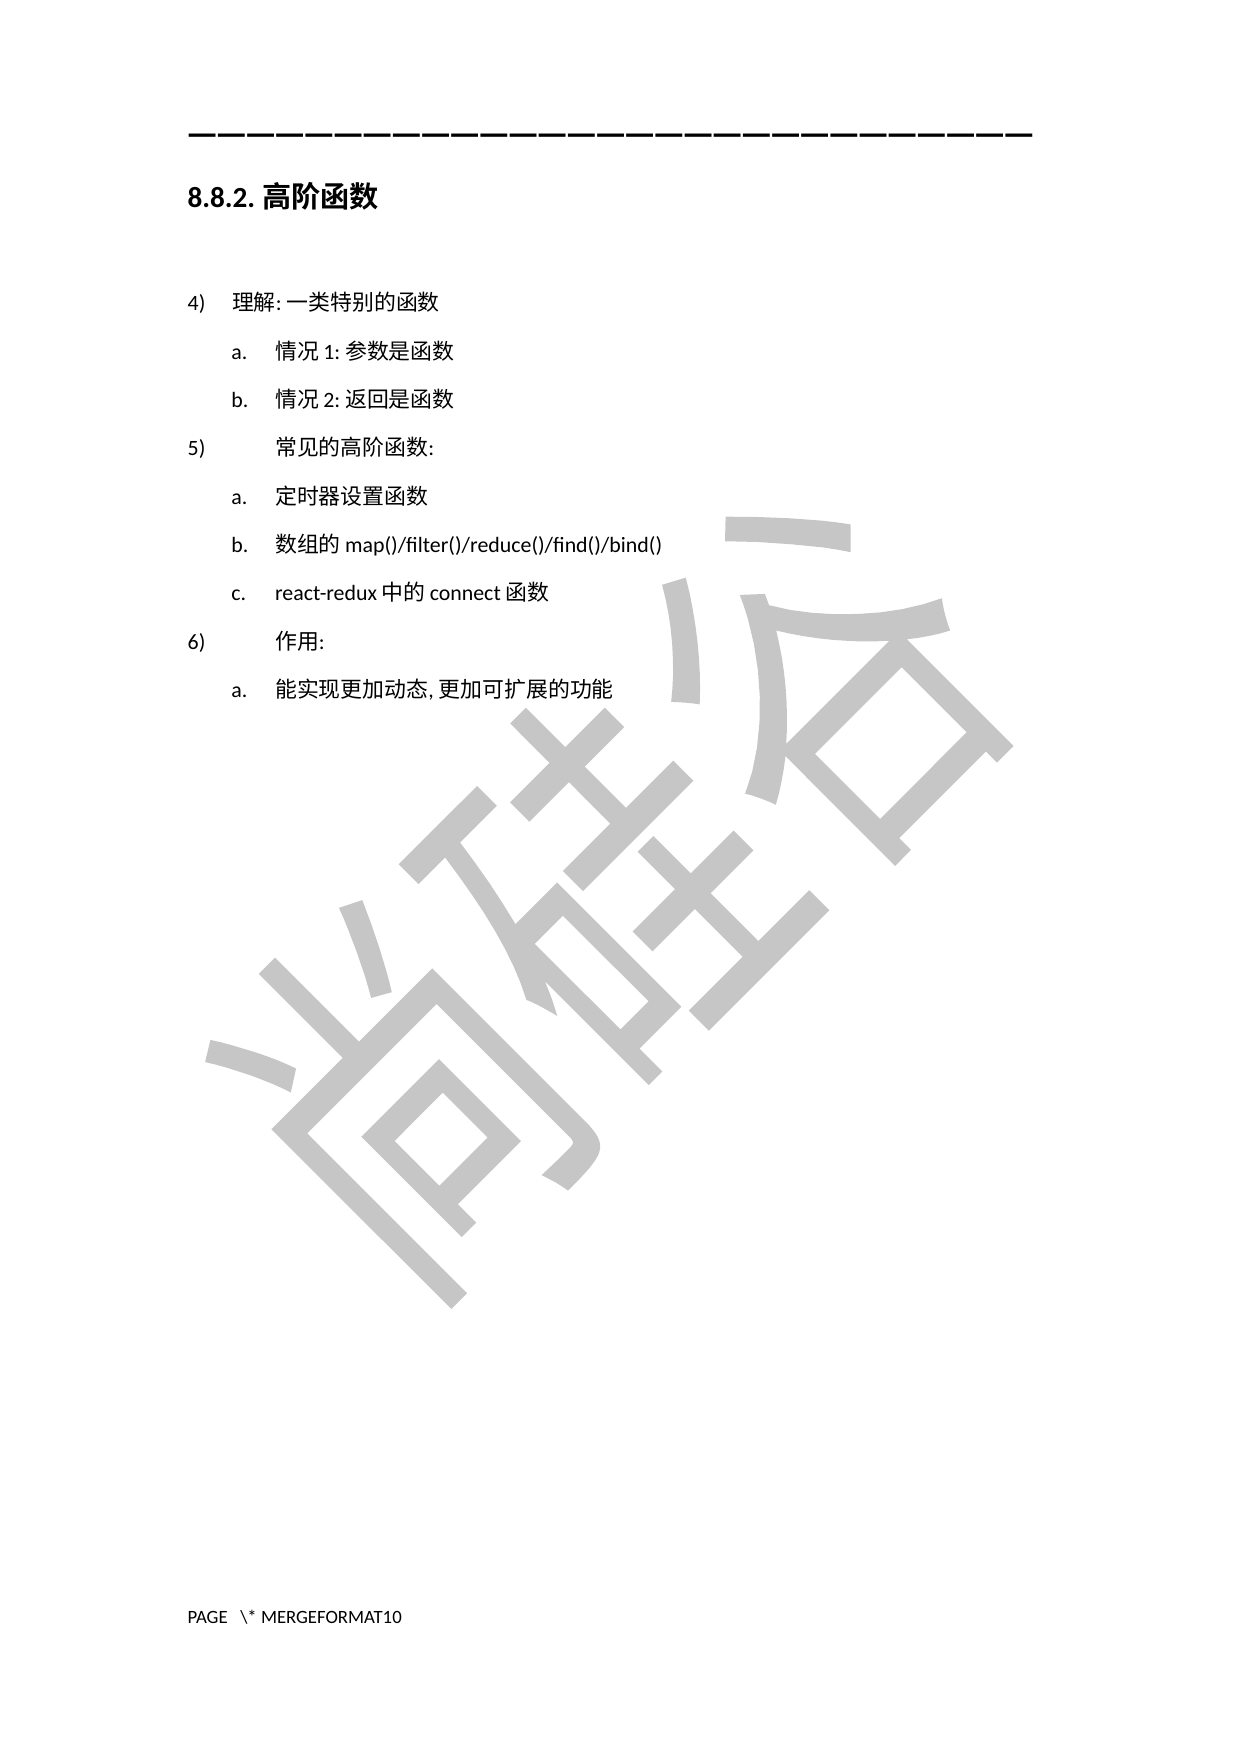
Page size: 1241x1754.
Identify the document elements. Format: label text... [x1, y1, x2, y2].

list react-redux中的connect函数 [231, 575, 1053, 607]
list 情况2: 返回是函数 [231, 382, 1053, 414]
list 情况1: 参数是函数 [231, 333, 1053, 366]
list 作用: [187, 623, 1053, 656]
list 数组的map()/filter()/reduce()/find()/bind() [231, 527, 1053, 559]
list 常见的高阶函数: [187, 430, 1053, 462]
list 理解: 一类特别的函数 [187, 285, 1053, 317]
subtitle 8.8.2. 高阶函数 [187, 162, 1053, 227]
list 定时器设置函数 [231, 478, 1053, 511]
list 能实现更加动态, 更加可扩展的功能 [231, 672, 1053, 704]
